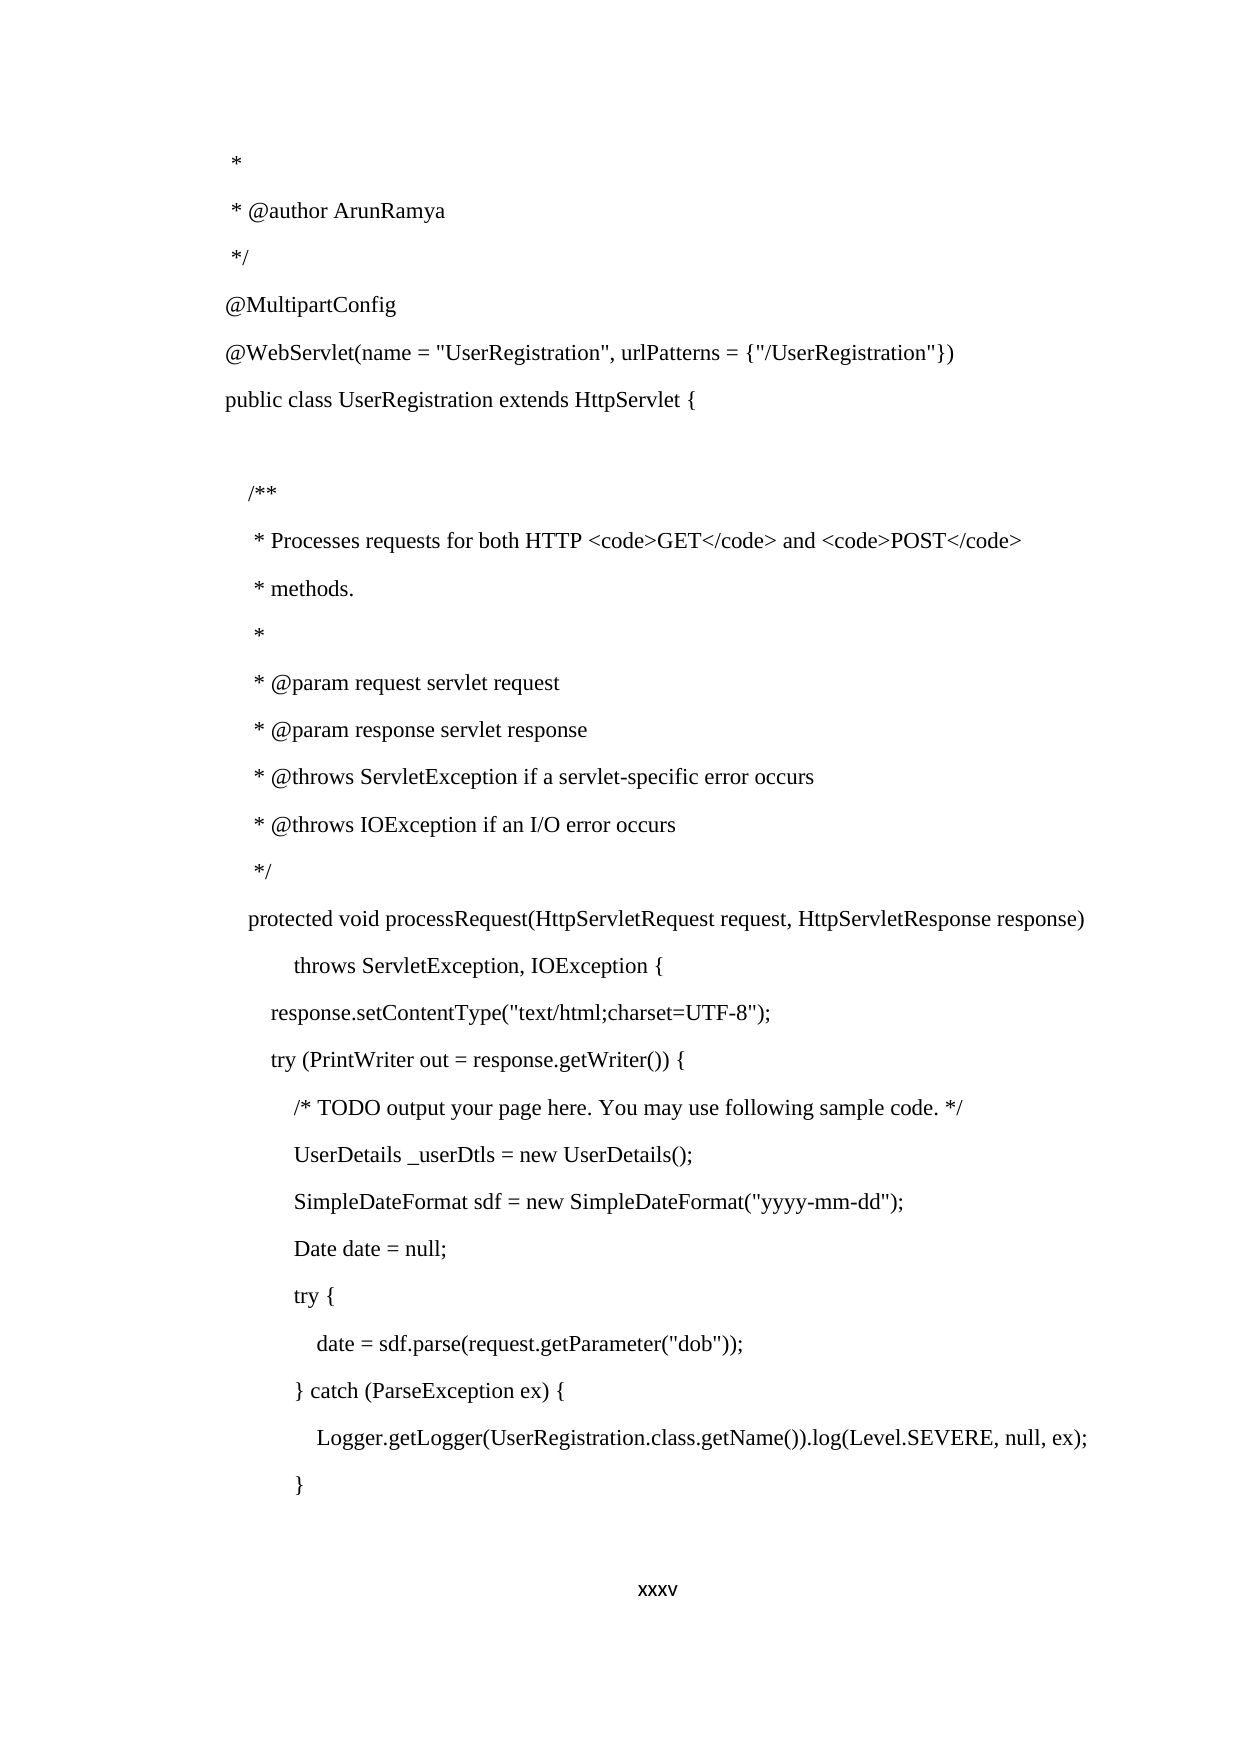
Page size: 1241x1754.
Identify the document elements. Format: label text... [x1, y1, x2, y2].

text @WebServlet(name = "UserRegistration", urlPatterns = {"/UserRegistration"}) [225, 339, 1090, 365]
text * [225, 150, 1090, 176]
text UserDetails _userDtls = new UserDetails(); [225, 1141, 1090, 1167]
text try { [225, 1282, 1090, 1309]
text * Processes requests for both HTTP <code>GET</code> and <code>POST</code> [225, 527, 1090, 554]
text SimpleDateFormat sdf = new SimpleDateFormat("yyyy-mm-dd"); [225, 1188, 1090, 1214]
text /** [225, 480, 1090, 507]
text * @param response servlet response [225, 716, 1090, 743]
text Date date = null; [225, 1235, 1090, 1262]
text response.setContentType("text/html;charset=UTF-8"); [225, 999, 1090, 1026]
text * @author ArunRamya [225, 197, 1090, 223]
text try (PrintWriter out = response.getWriter()) { [225, 1047, 1090, 1073]
text public class UserRegistration extends HttpServlet { [225, 386, 1090, 412]
text * @param request servlet request [225, 669, 1090, 695]
text } catch (ParseException ex) { [225, 1377, 1090, 1403]
text Logger.getLogger(UserRegistration.class.getName()).log(Level.SEVERE, null, ex); [225, 1424, 1090, 1450]
text */ [225, 244, 1090, 271]
text protected void processRequest(HttpServletRequest request, HttpServletResponse response) [225, 905, 1090, 931]
text @MultipartConfig [225, 292, 1090, 318]
text */ [225, 858, 1090, 884]
text * methods. [225, 575, 1090, 601]
text * [225, 622, 1090, 648]
text throws ServletException, IOException { [225, 952, 1090, 978]
text /* TODO output your page here. You may use following sample code. */ [225, 1094, 1090, 1120]
text date = sdf.parse(request.getParameter("dob")); [225, 1330, 1090, 1356]
text * @throws ServletException if a servlet-specific error occurs [225, 763, 1090, 790]
text * @throws IOException if an I/O error occurs [225, 811, 1090, 837]
text } [225, 1471, 1090, 1498]
